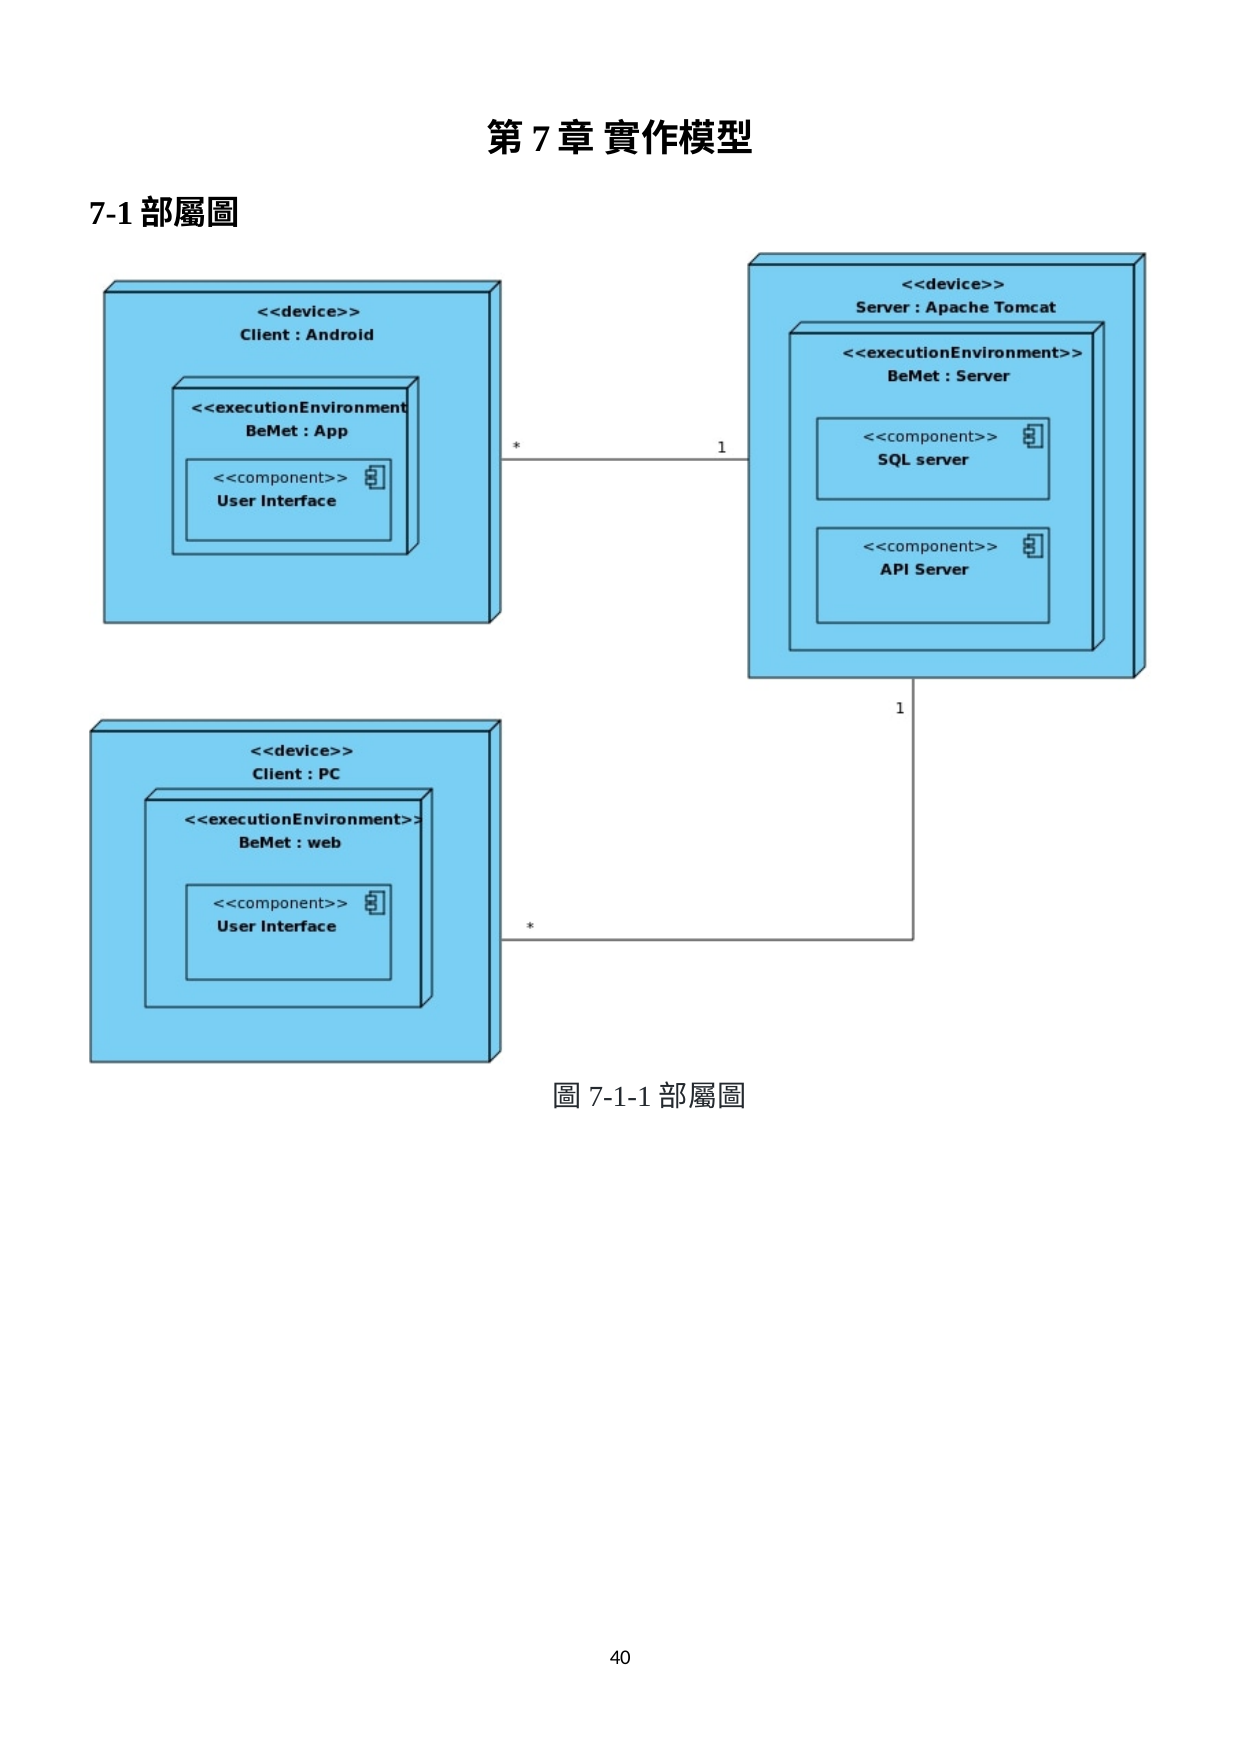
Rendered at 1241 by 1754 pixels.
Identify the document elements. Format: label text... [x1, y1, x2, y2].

picture [88, 251, 1152, 1069]
text 7-1部屬圖 [89, 173, 1152, 248]
text 第7章 實作模型 [89, 98, 1152, 173]
text 圖 7-1-1 部屬圖 [89, 1073, 1152, 1115]
